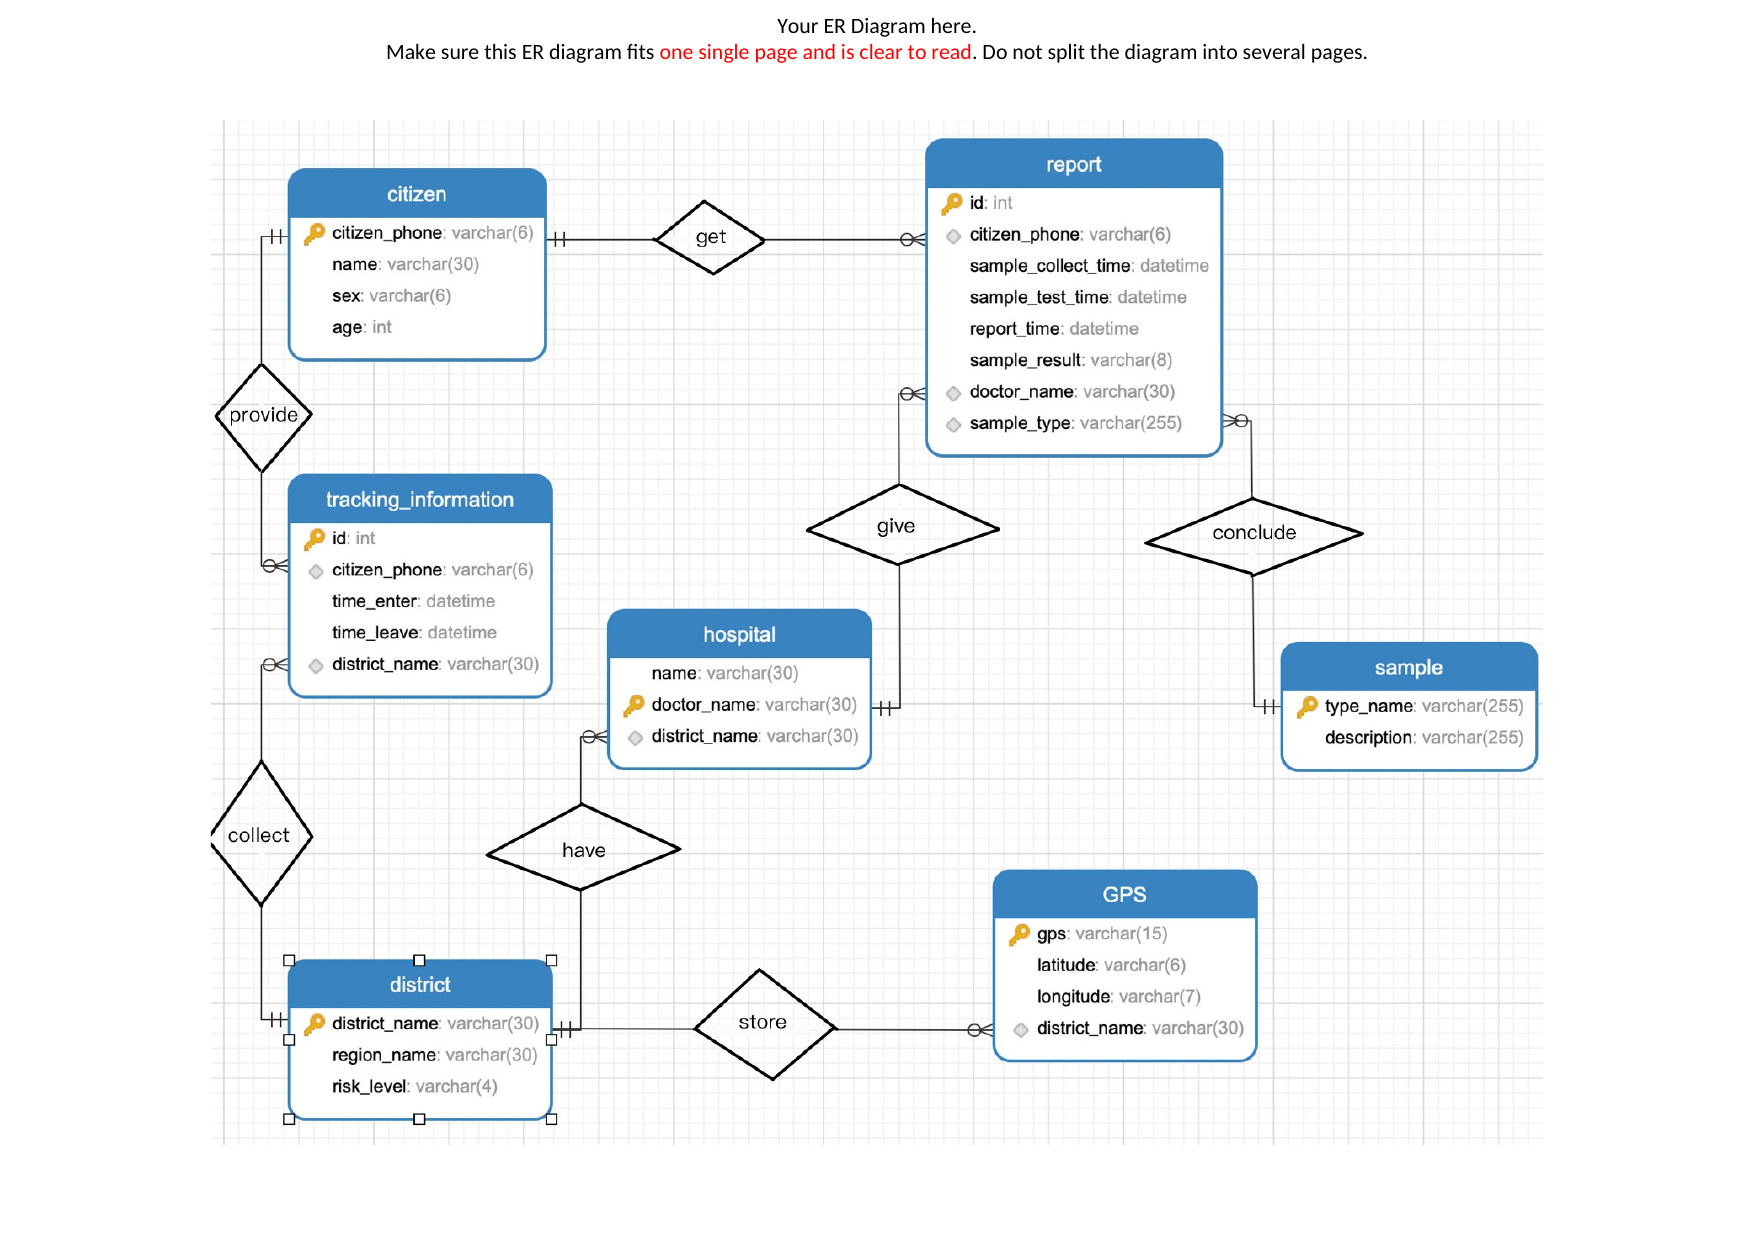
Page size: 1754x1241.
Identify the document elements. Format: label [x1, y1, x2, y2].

picture [210, 120, 1544, 1145]
